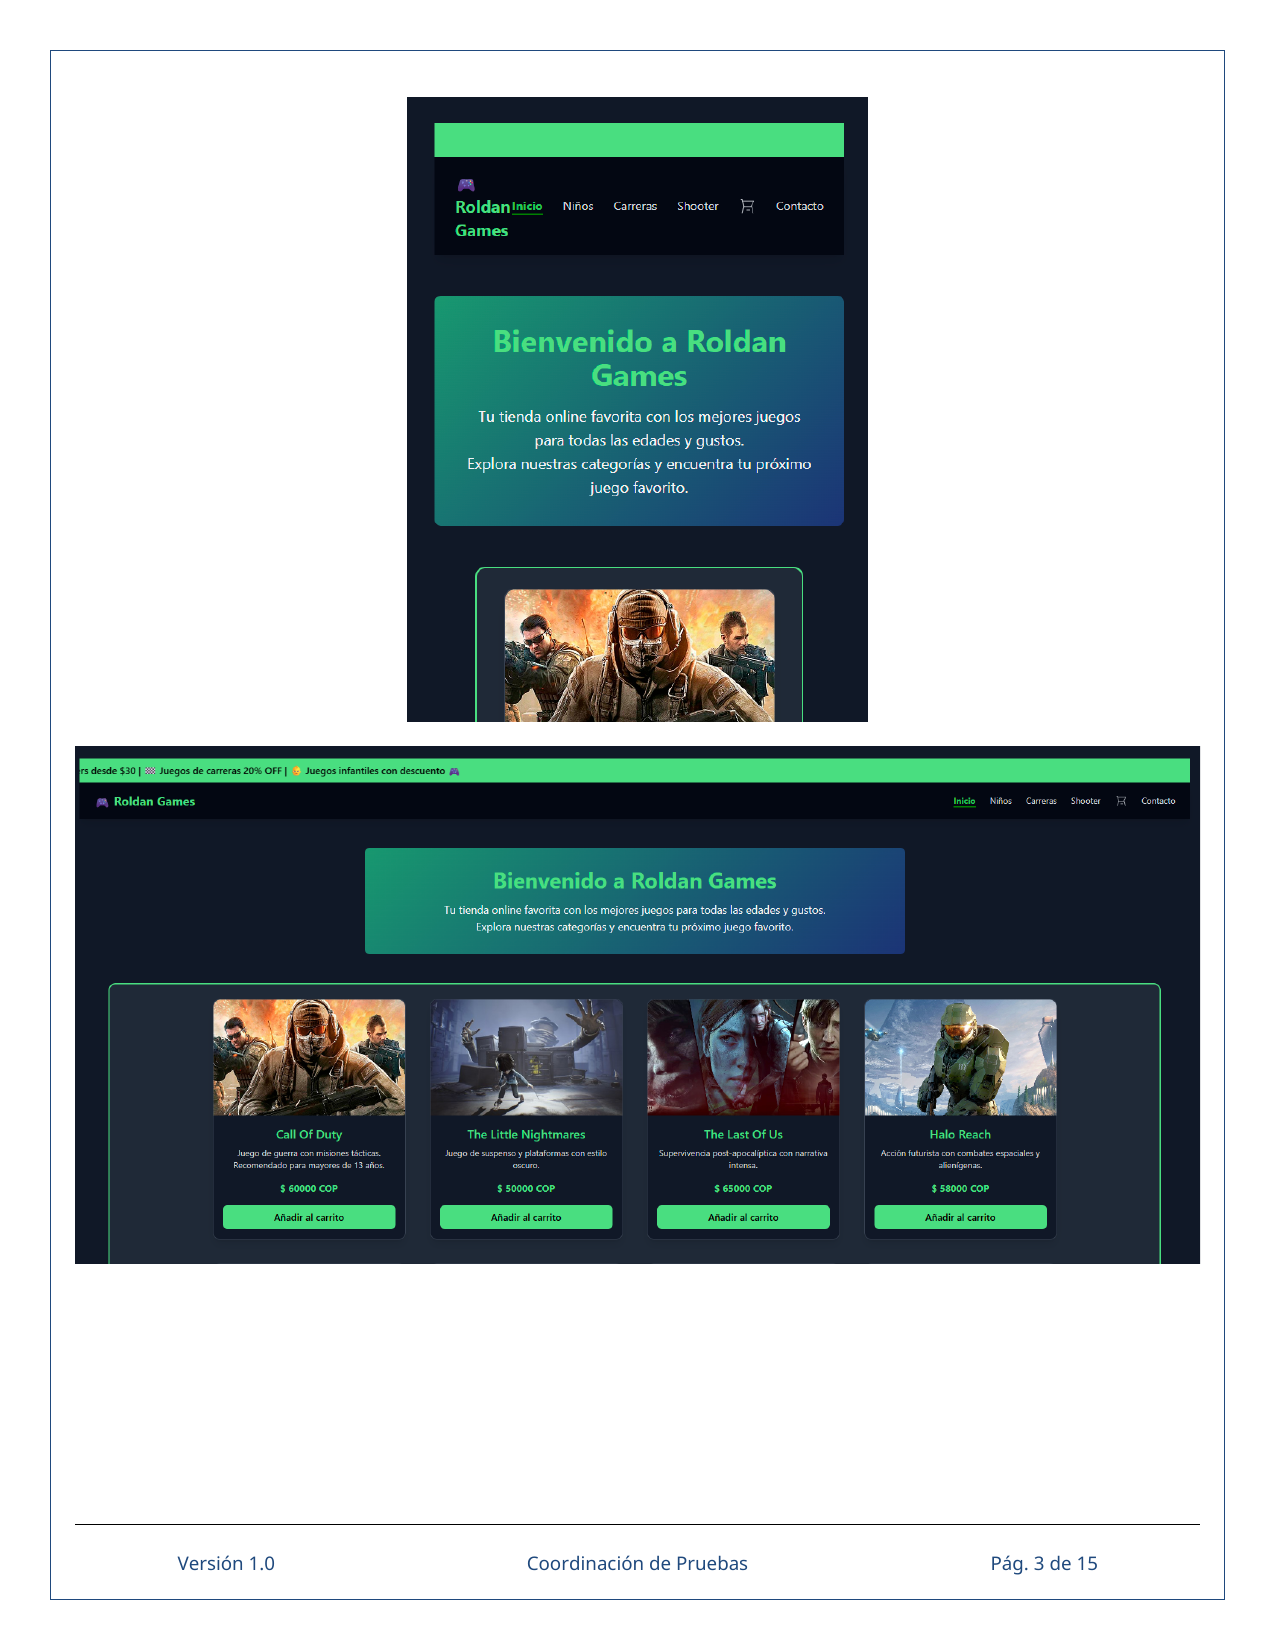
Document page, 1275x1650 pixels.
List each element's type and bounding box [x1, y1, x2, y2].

picture [75, 746, 1200, 1264]
picture [407, 97, 868, 722]
